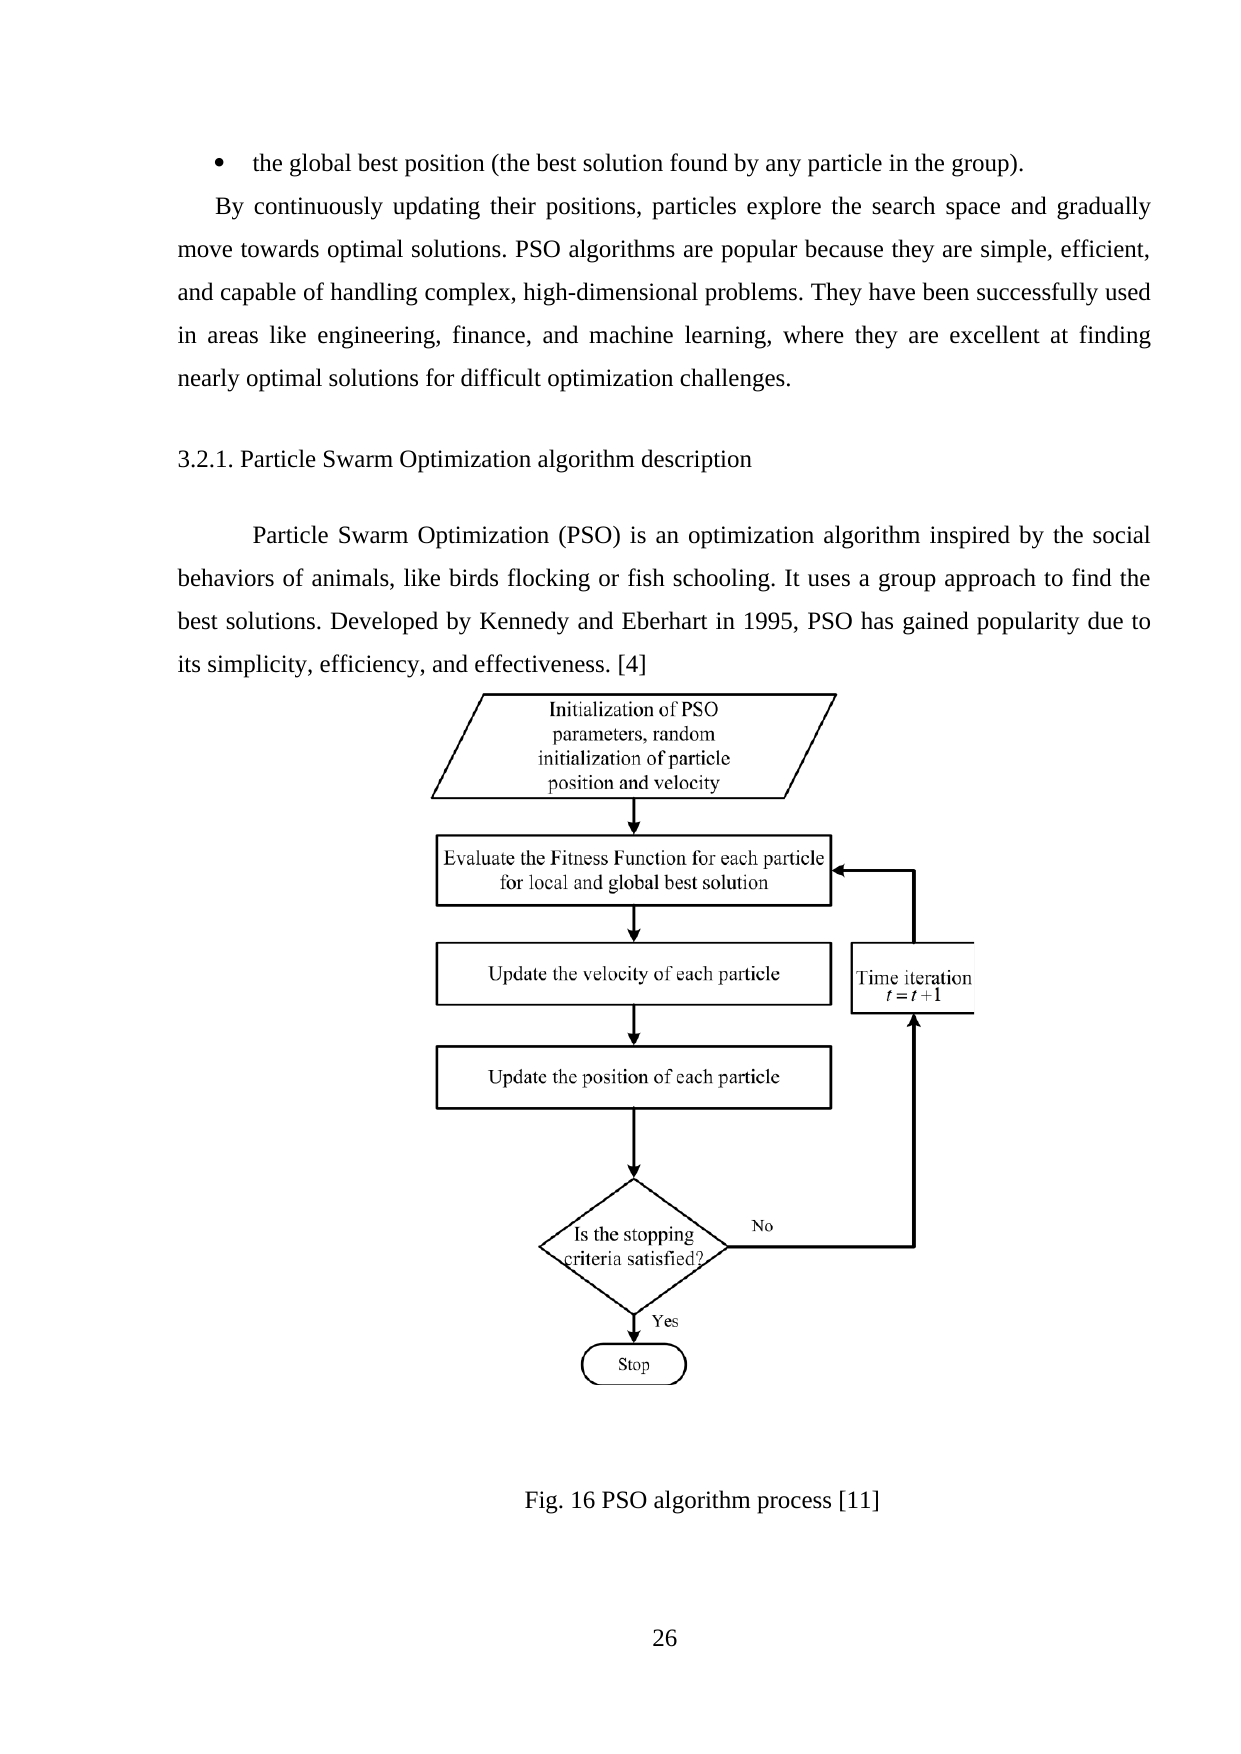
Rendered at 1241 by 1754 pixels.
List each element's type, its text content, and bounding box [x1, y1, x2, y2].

text Particle Swarm Optimization (PSO) is an optimization algorithm inspired by the social behaviors of animals, like birds flocking or fish schooling. It uses a group approach to find the best solutions. Developed by Kennedy and Eberhart in 1995, PSO has gained popularity due to its simplicity, efficiency, and effectiveness. [177, 520, 1152, 678]
picture [429, 692, 975, 1385]
subtitle 3.2.1. Particle Swarm Optimization algorithm description [177, 444, 1152, 473]
list the global best position (the best solution found by any particle in the group). [215, 148, 1152, 176]
text Fig. 16 PSO algorithm process [177, 1485, 1152, 1514]
text By continuously updating their positions, particles explore the search space and gradually move towards optimal solutions. PSO algorithms are popular because they are simple, efficient, and capable of handling complex, high-dimensional problems. They have been successfully used in areas like engineering, finance, and machine learning, where they are excellent at finding nearly optimal solutions for difficult optimization challenges. [177, 191, 1152, 392]
